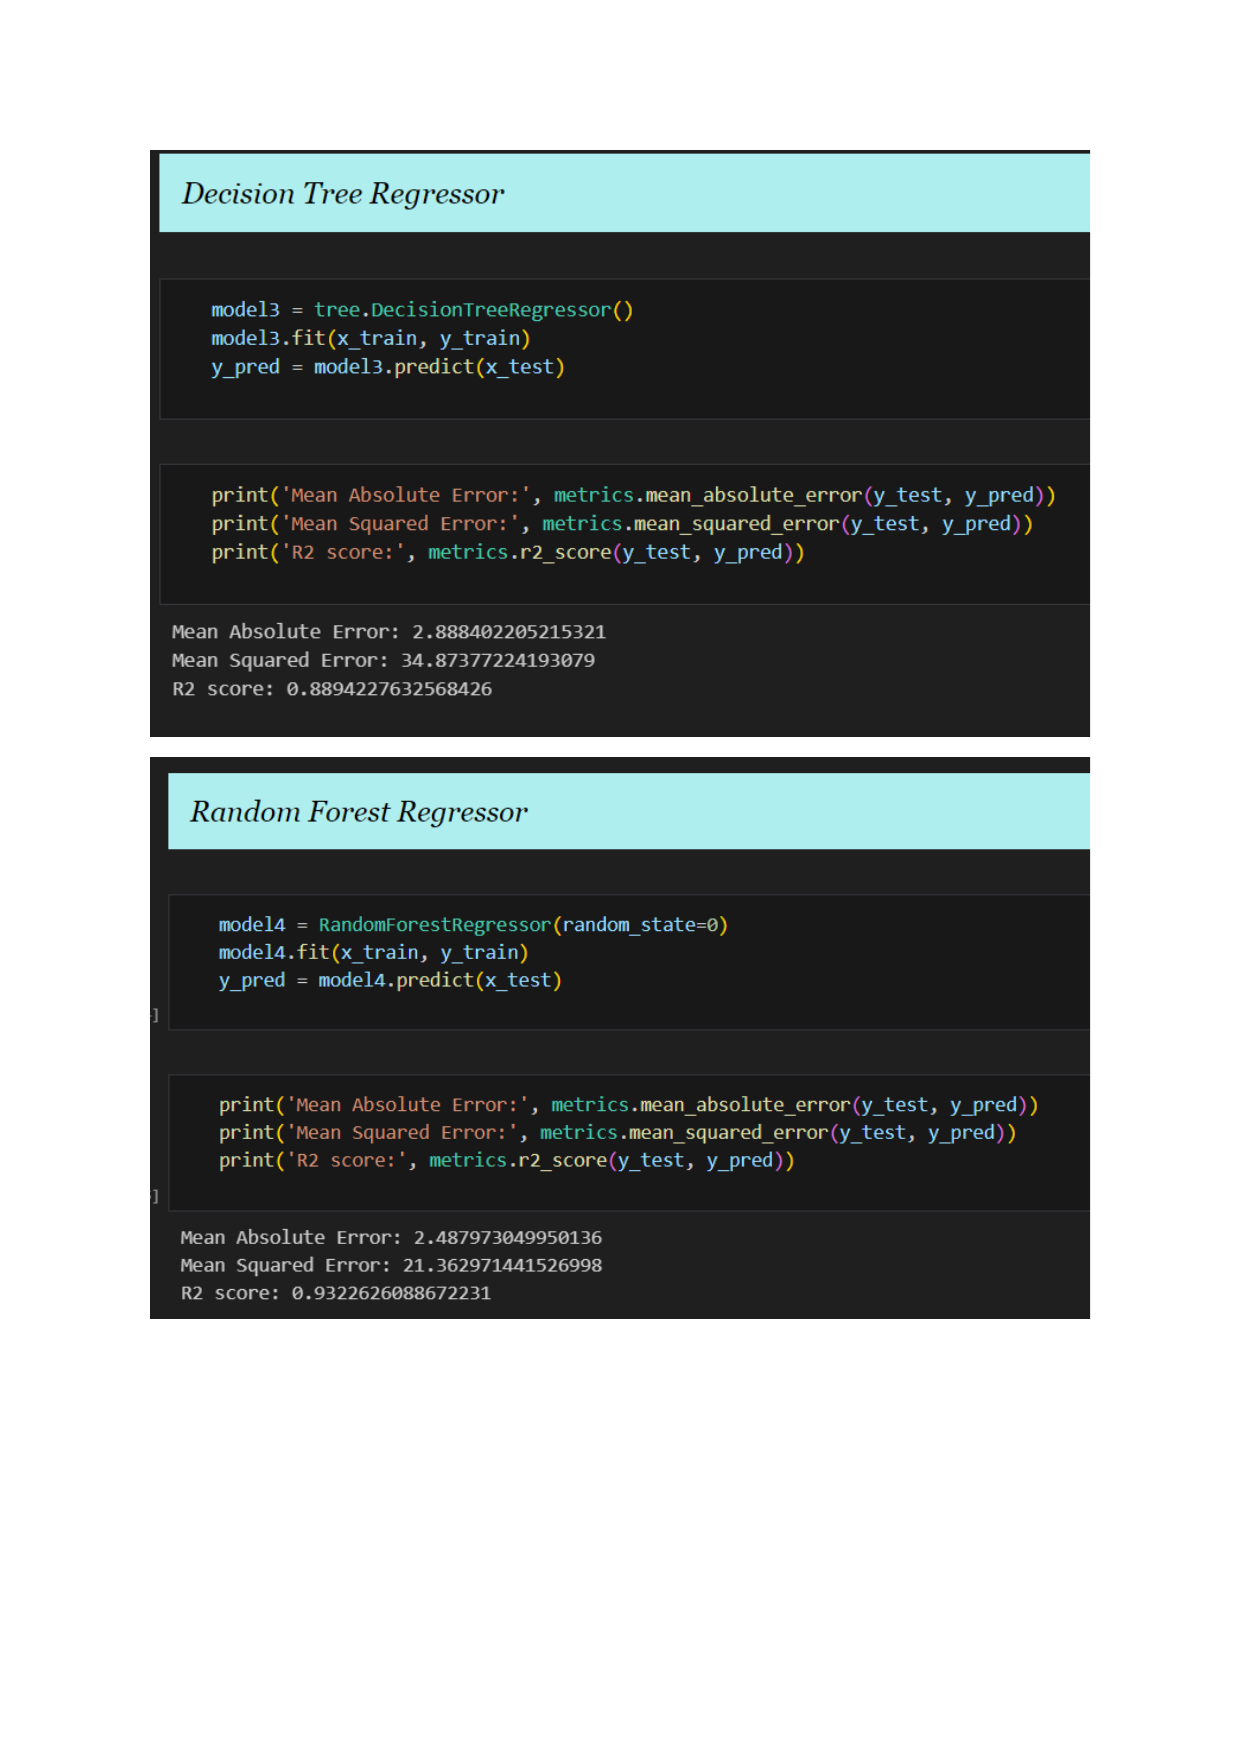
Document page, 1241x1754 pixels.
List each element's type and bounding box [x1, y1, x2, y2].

picture [150, 757, 1091, 1319]
picture [150, 150, 1091, 737]
